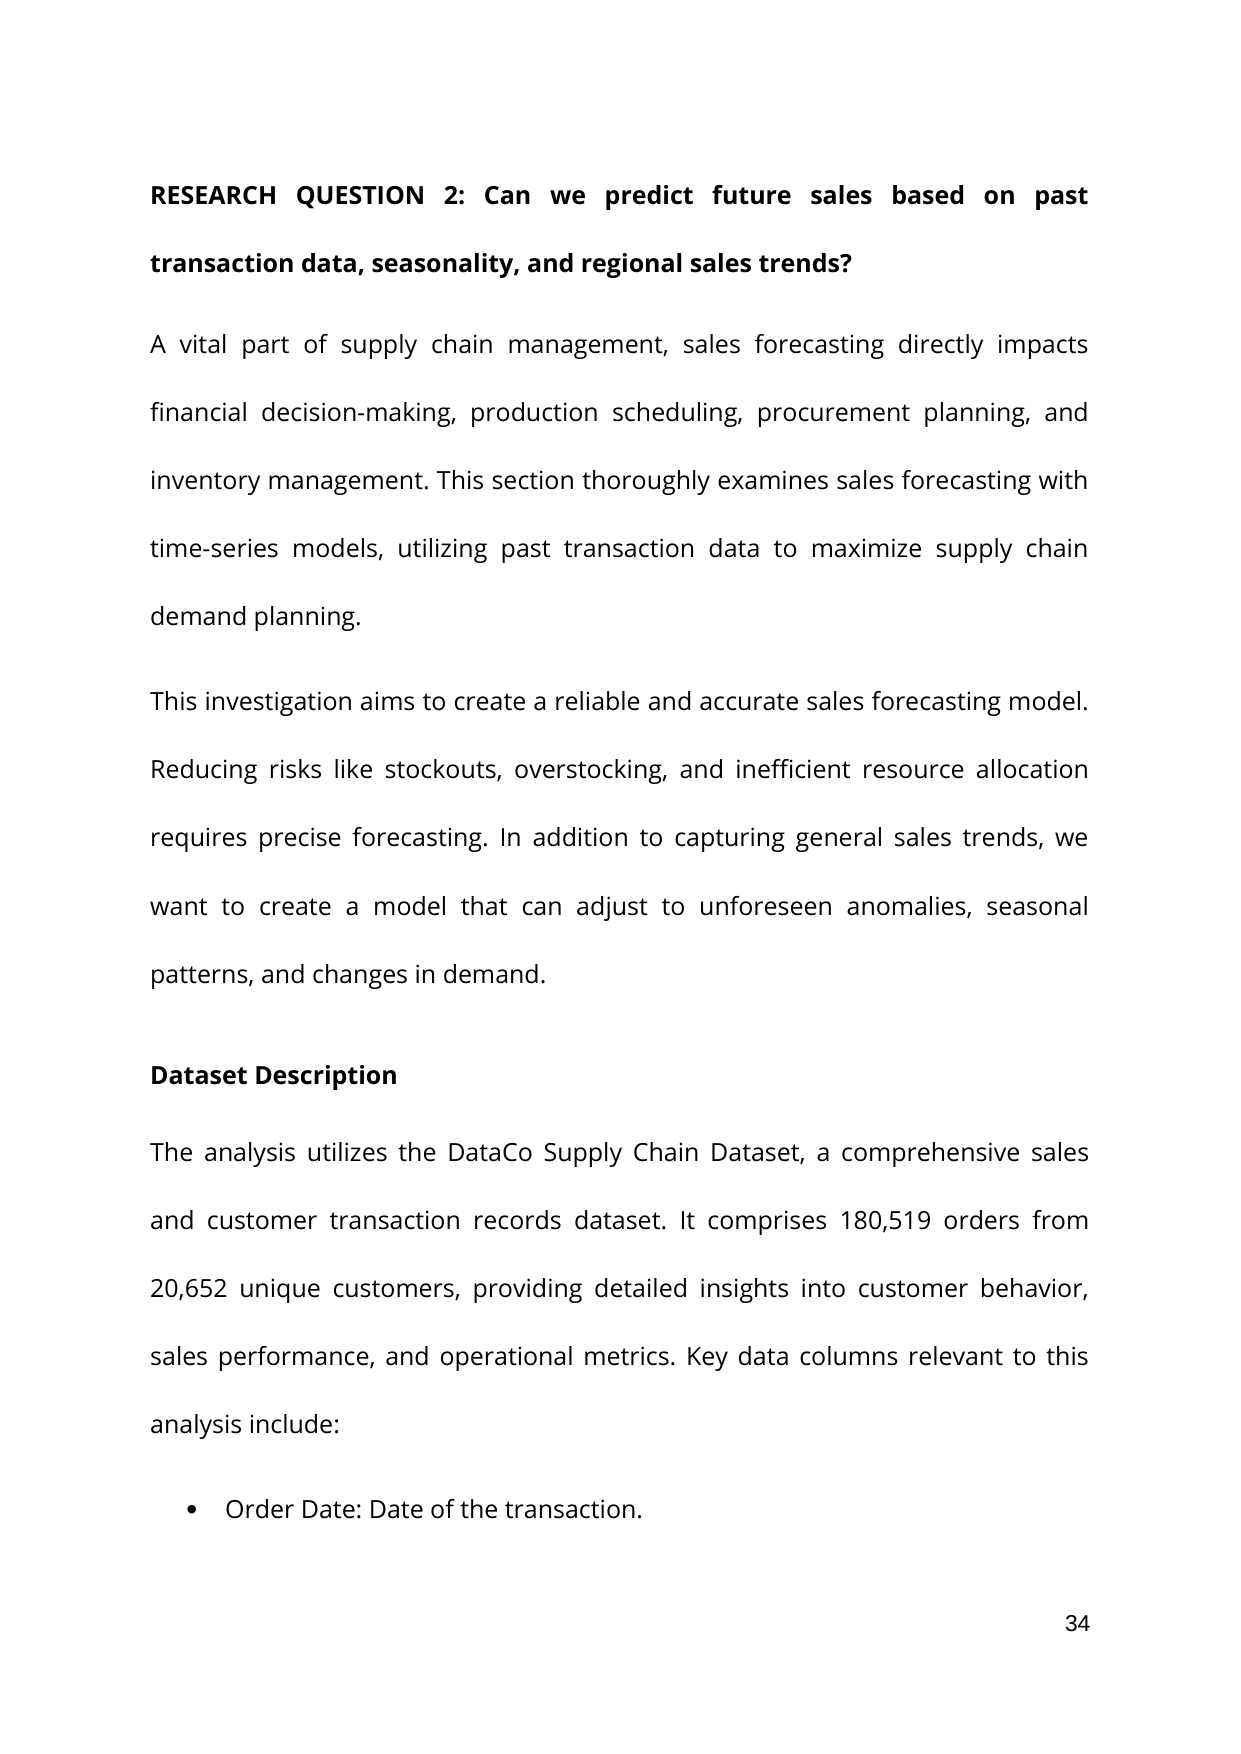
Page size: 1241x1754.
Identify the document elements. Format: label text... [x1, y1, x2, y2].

text The analysis utilizes the DataCo Supply Chain Dataset, a comprehensive sales and customer transaction records dataset. It comprises 180,519 orders from 20,652 unique customers, providing detailed insights into customer behavior, sales performance, and operational metrics. Key data columns relevant to this analysis include: [150, 1134, 1090, 1441]
text This investigation aims to create a reliable and accurate sales forecasting model. Reducing risks like stockouts, overstocking, and inefficient resource allocation requires precise forecasting. In addition to capturing general sales trends, we want to create a model that can adjust to unforeseen anomalies, seasonal patterns, and changes in demand. [150, 684, 1090, 990]
list Order Date: Date of the transaction. [187, 1491, 1090, 1526]
subtitle Dataset Description [150, 1058, 1090, 1092]
subtitle RESEARCH QUESTION 2: Can we predict future sales based on past transaction data, seasonality, and regional sales trends? [150, 178, 1090, 280]
text A vital part of supply chain management, sales forecasting directly impacts financial decision-making, production scheduling, procurement planning, and inventory management. This section thoroughly examines sales forecasting with time-series models, utilizing past transaction data to maximize supply chain demand planning. [150, 326, 1090, 633]
